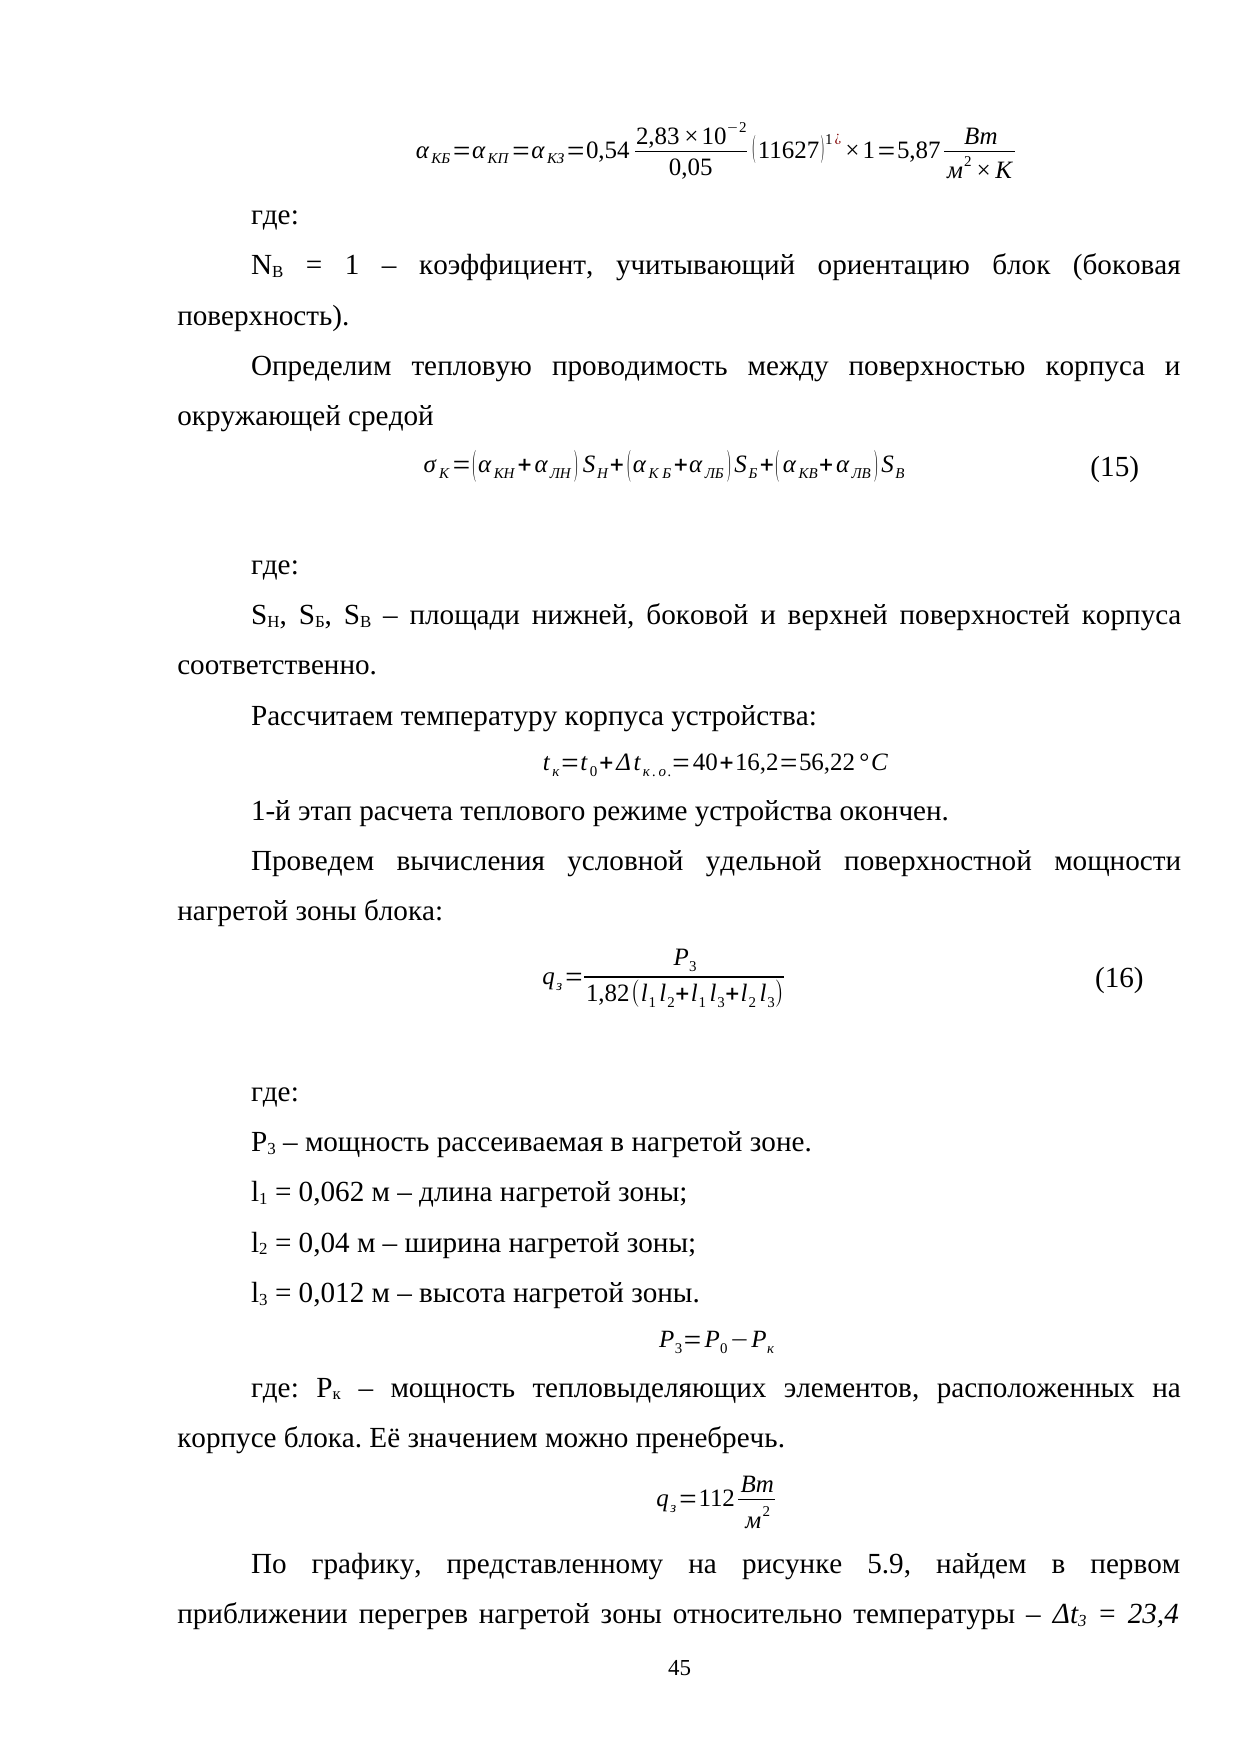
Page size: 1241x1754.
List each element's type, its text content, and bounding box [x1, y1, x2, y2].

text Проведем вычисления условной удельной поверхностной мощности нагретой зоны блока: [177, 843, 1182, 927]
text l1 = 0,062 м – длина нагретой зоны; [177, 1174, 1182, 1208]
table_header [177, 449, 1077, 497]
text l3 = 0,012 м – высота нагретой зоны. [177, 1275, 1182, 1309]
list где: [177, 197, 1182, 231]
list где: [177, 547, 1182, 580]
list Определим тепловую проводимость между поверхностью корпуса и окружающей средой [177, 348, 1182, 432]
table_header (16) [1077, 944, 1161, 1024]
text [177, 1546, 1182, 1630]
table_header (15) [1077, 449, 1152, 497]
list SН, SБ, SВ – площади нижней, боковой и верхней поверхностей корпуса соответственно. [177, 597, 1182, 681]
text P3 – мощность рассеиваемая в нагретой зоне. [177, 1124, 1182, 1158]
text где: [177, 1074, 1182, 1107]
table_header [177, 944, 1077, 1024]
list Рассчитаем температуру корпуса устройства: [177, 698, 1182, 731]
text l2 = 0,04 м – ширина нагретой зоны; [177, 1225, 1182, 1258]
list NB = 1 – коэффициент, учитывающий ориентацию блок (боковая поверхность). [177, 247, 1182, 331]
text 1-й этап расчета теплового режиме устройства окончен. [177, 793, 1182, 826]
text где: Pк – мощность тепловыделяющих элементов, расположенных на корпусе блока. Её значением можно пренебречь. [177, 1370, 1182, 1454]
